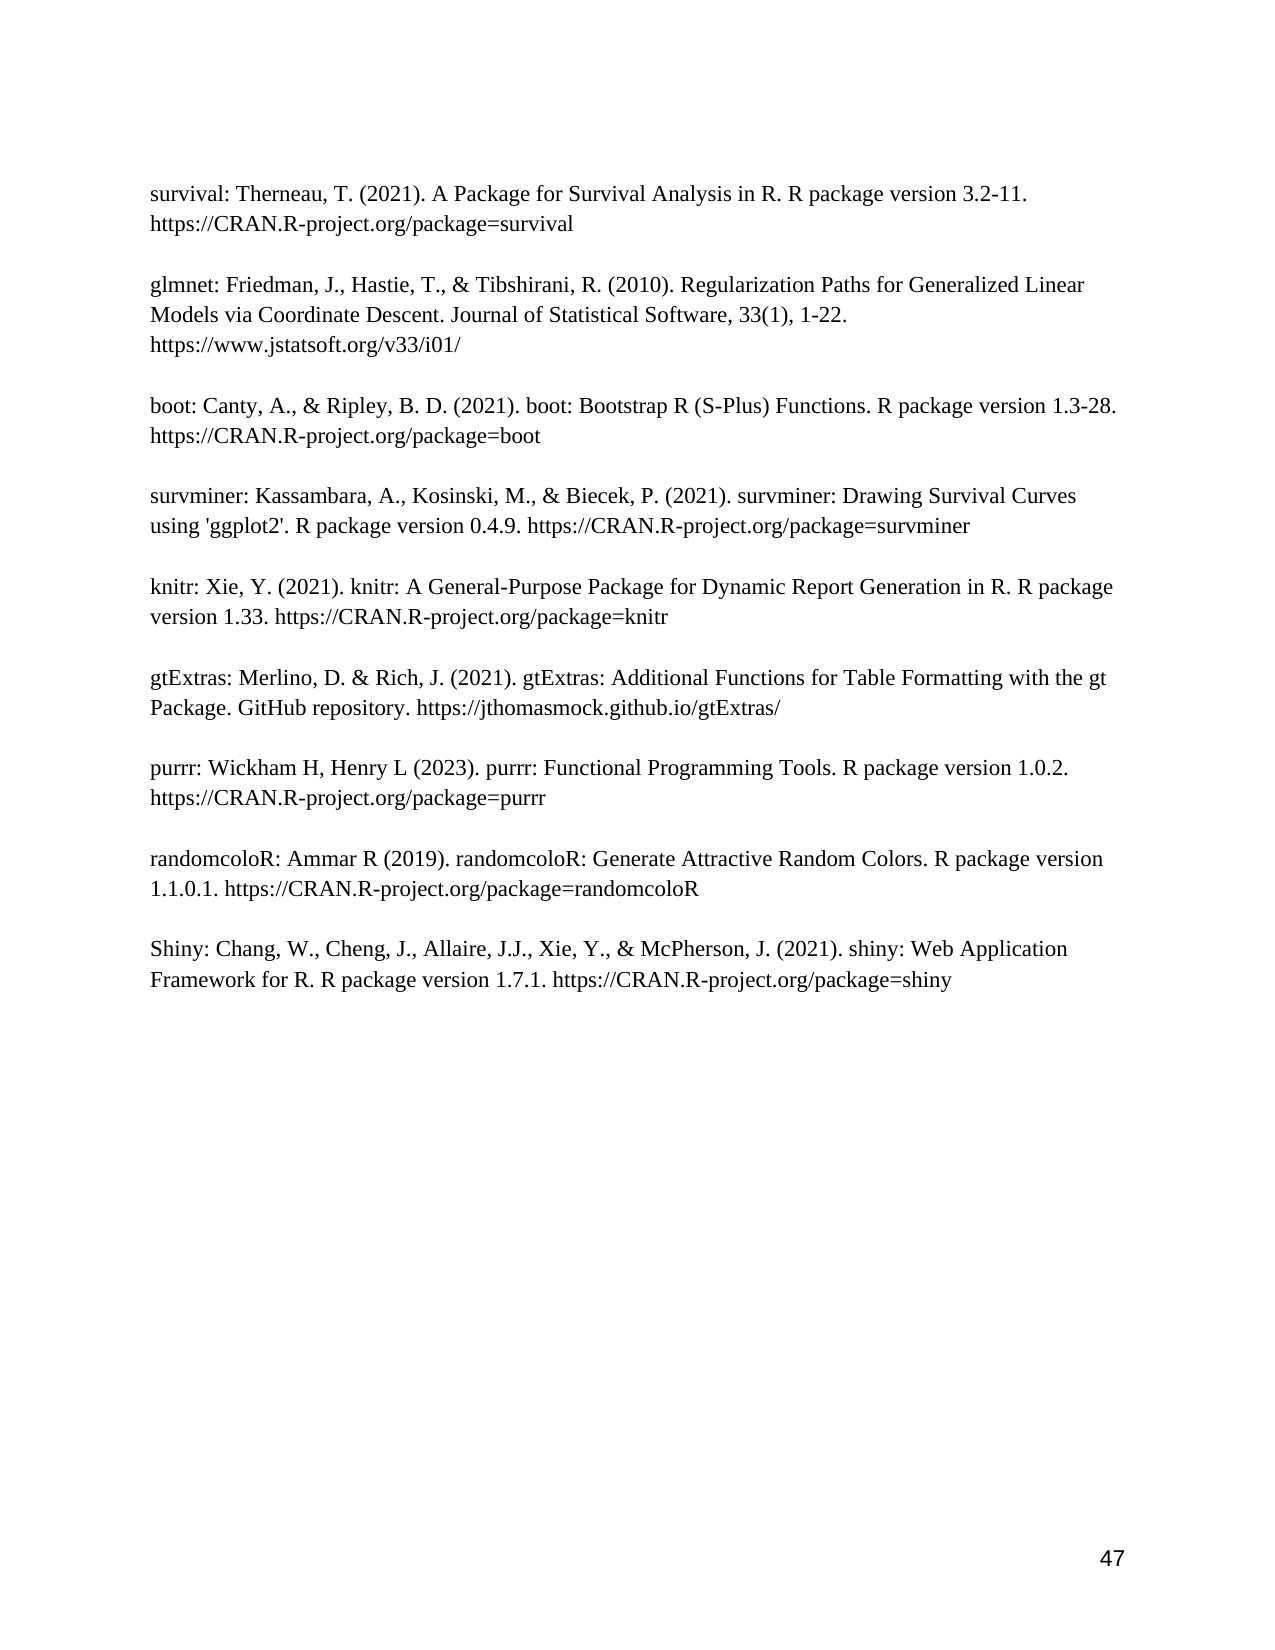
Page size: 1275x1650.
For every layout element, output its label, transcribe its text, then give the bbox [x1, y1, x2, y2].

text glmnet: Friedman, J., Hastie, T., & Tibshirani, R. (2010). Regularization Paths for Generalized Linear Models via Coordinate Descent. Journal of Statistical Software, 33(1), 1-22. https://www.jstatsoft.org/v33/i01/ [150, 271, 1125, 358]
text boot: Canty, A., & Ripley, B. D. (2021). boot: Bootstrap R (S-Plus) Functions. R package version 1.3-28. https://CRAN.R-project.org/package=boot [150, 392, 1125, 448]
text randomcoloR: Ammar R (2019). randomcoloR: Generate Attractive Random Colors. R package version 1.1.0.1. https://CRAN.R-project.org/package=randomcoloR [150, 845, 1125, 901]
text purrr: Wickham H, Henry L (2023). purrr: Functional Programming Tools. R package version 1.0.2. https://CRAN.R-project.org/package=purrr [150, 754, 1125, 811]
text gtExtras: Merlino, D. & Rich, J. (2021). gtExtras: Additional Functions for Table Formatting with the gt Package. GitHub repository. https://jthomasmock.github.io/gtExtras/ [150, 663, 1125, 720]
text survminer: Kassambara, A., Kosinski, M., & Biecek, P. (2021). survminer: Drawing Survival Curves using 'ggplot2'. R package version 0.4.9. https://CRAN.R-project.org/package=survminer [150, 482, 1125, 539]
text knitr: Xie, Y. (2021). knitr: A General-Purpose Package for Dynamic Report Generation in R. R package version 1.33. https://CRAN.R-project.org/package=knitr [150, 573, 1125, 629]
text survival: Therneau, T. (2021). A Package for Survival Analysis in R. R package version 3.2-11. https://CRAN.R-project.org/package=survival [150, 180, 1125, 237]
text Shiny: Chang, W., Cheng, J., Allaire, J.J., Xie, Y., & McPherson, J. (2021). shiny: Web Application Framework for R. R package version 1.7.1. https://CRAN.R-project.org/package=shiny [150, 935, 1125, 992]
